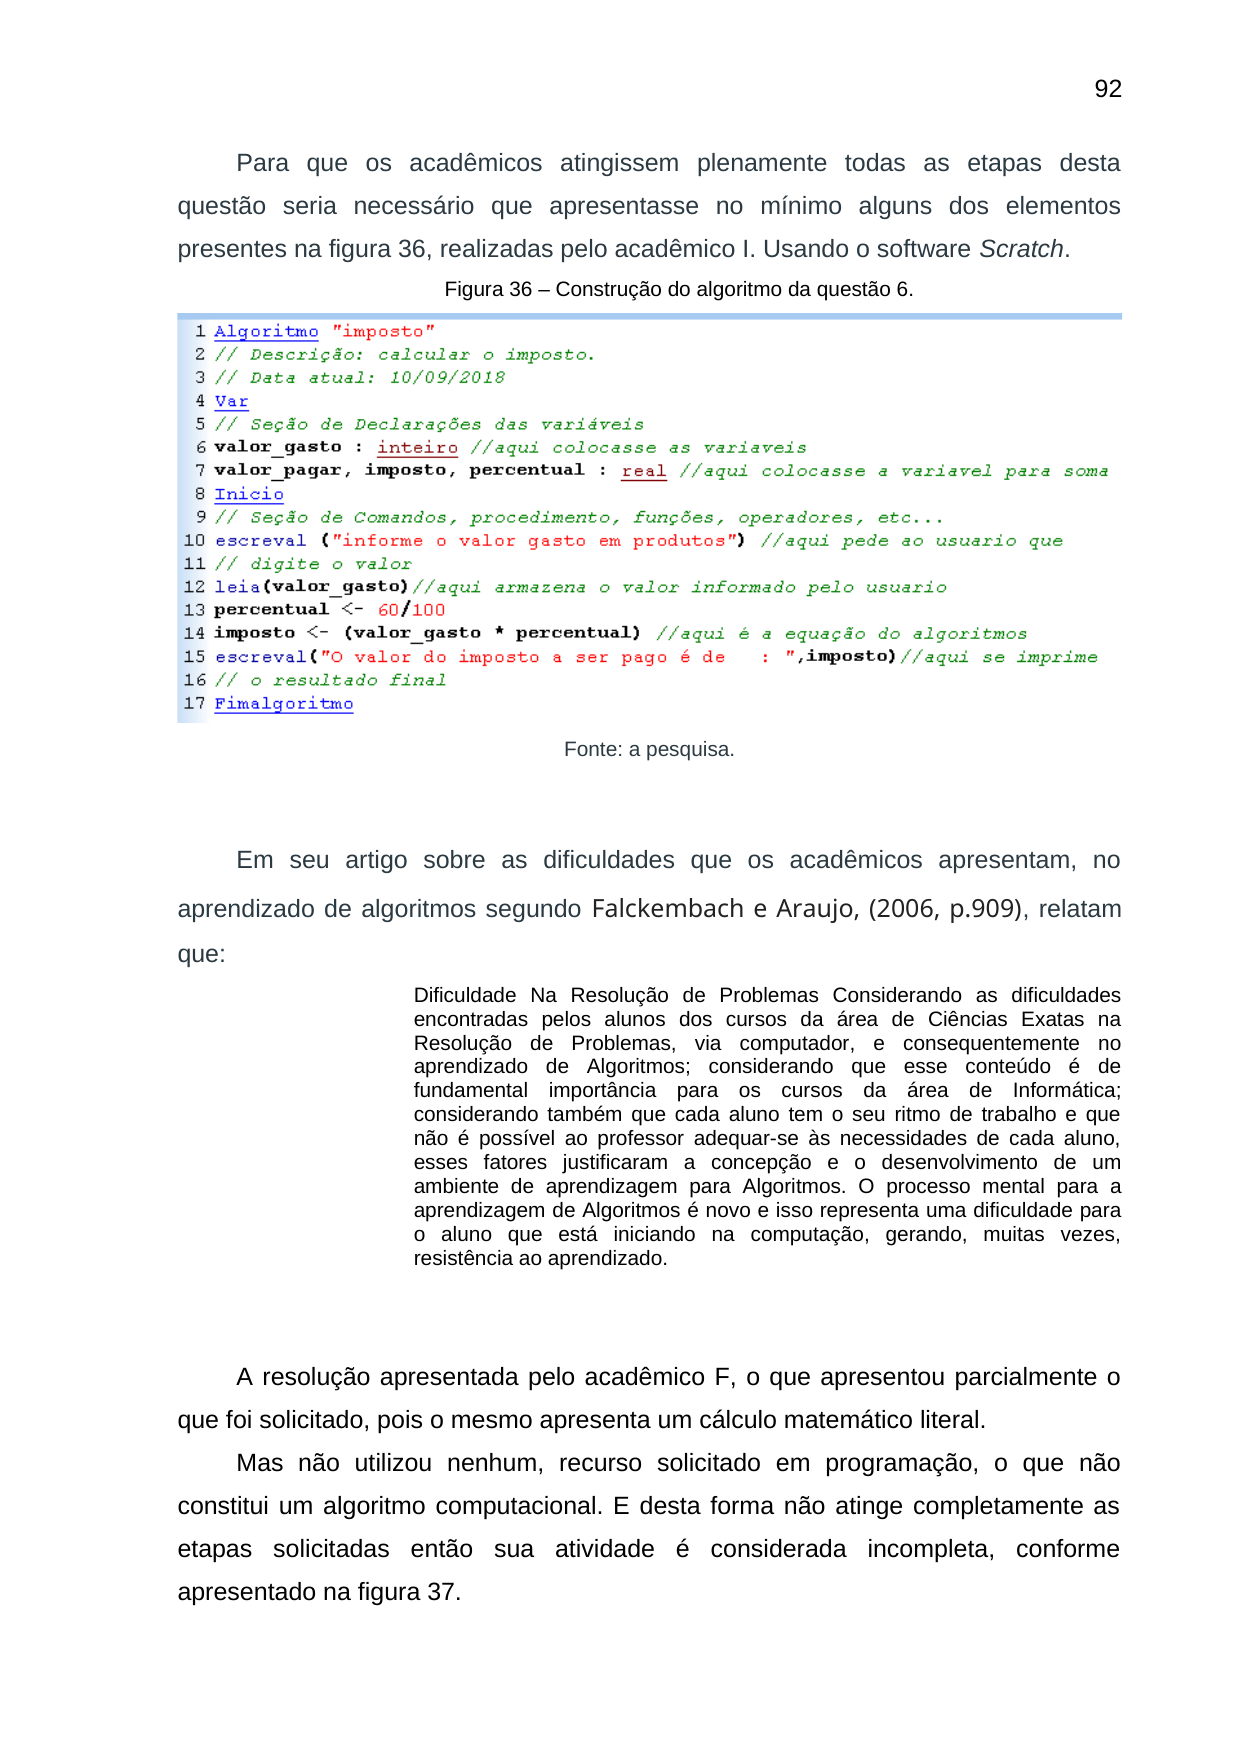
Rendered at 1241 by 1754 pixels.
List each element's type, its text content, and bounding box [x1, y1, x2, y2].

text Dificuldade Na Resolução de Problemas Considerando as dificuldades encontradas pelos alunos dos cursos da área de Ciências Exatas na Resolução de Problemas, via computador, e consequentemente no aprendizado de Algoritmos; considerando que esse conteúdo é de fundamental importância para os cursos da área de Informática; considerando também que cada aluno tem o seu ritmo de trabalho e que não é possível ao professor adequar-se às necessidades de cada aluno, esses fatores justificaram a concepção e o desenvolvimento de um ambiente de aprendizagem para Algoritmos. O processo mental para a aprendizagem de Algoritmos é novo e isso representa uma dificuldade para o aluno que está iniciando na computação, gerando, muitas vezes, resistência ao aprendizado. [413, 982, 1122, 1270]
text Figura 36 – Construção do algoritmo da questão 6. [177, 277, 1122, 301]
text Fonte: a pesquisa. [177, 737, 1122, 761]
text Para que os acadêmicos atingissem plenamente todas as etapas desta questão seria necessário que apresentasse no mínimo alguns dos elementos presentes na figura 36, realizadas pelo acadêmico I. Usando o software Scratch. [177, 148, 1122, 263]
text A resolução apresentada pelo acadêmico F, o que apresentou parcialmente o que foi solicitado, pois o mesmo apresenta um cálculo matemático literal. [177, 1361, 1122, 1433]
text Em seu artigo sobre as dificuldades que os acadêmicos apresentam, no aprendizado de algoritmos segundo Falckembach e Araujo, (2006, p.909), relatam que: [177, 845, 1122, 968]
text Mas não utilizou nenhum, recurso solicitado em programação, o que não constitui um algoritmo computacional. E desta forma não atinge completamente as etapas solicitadas então sua atividade é considerada incompleta, conforme apresentado na figura 37. [177, 1448, 1122, 1606]
picture [177, 313, 1123, 723]
